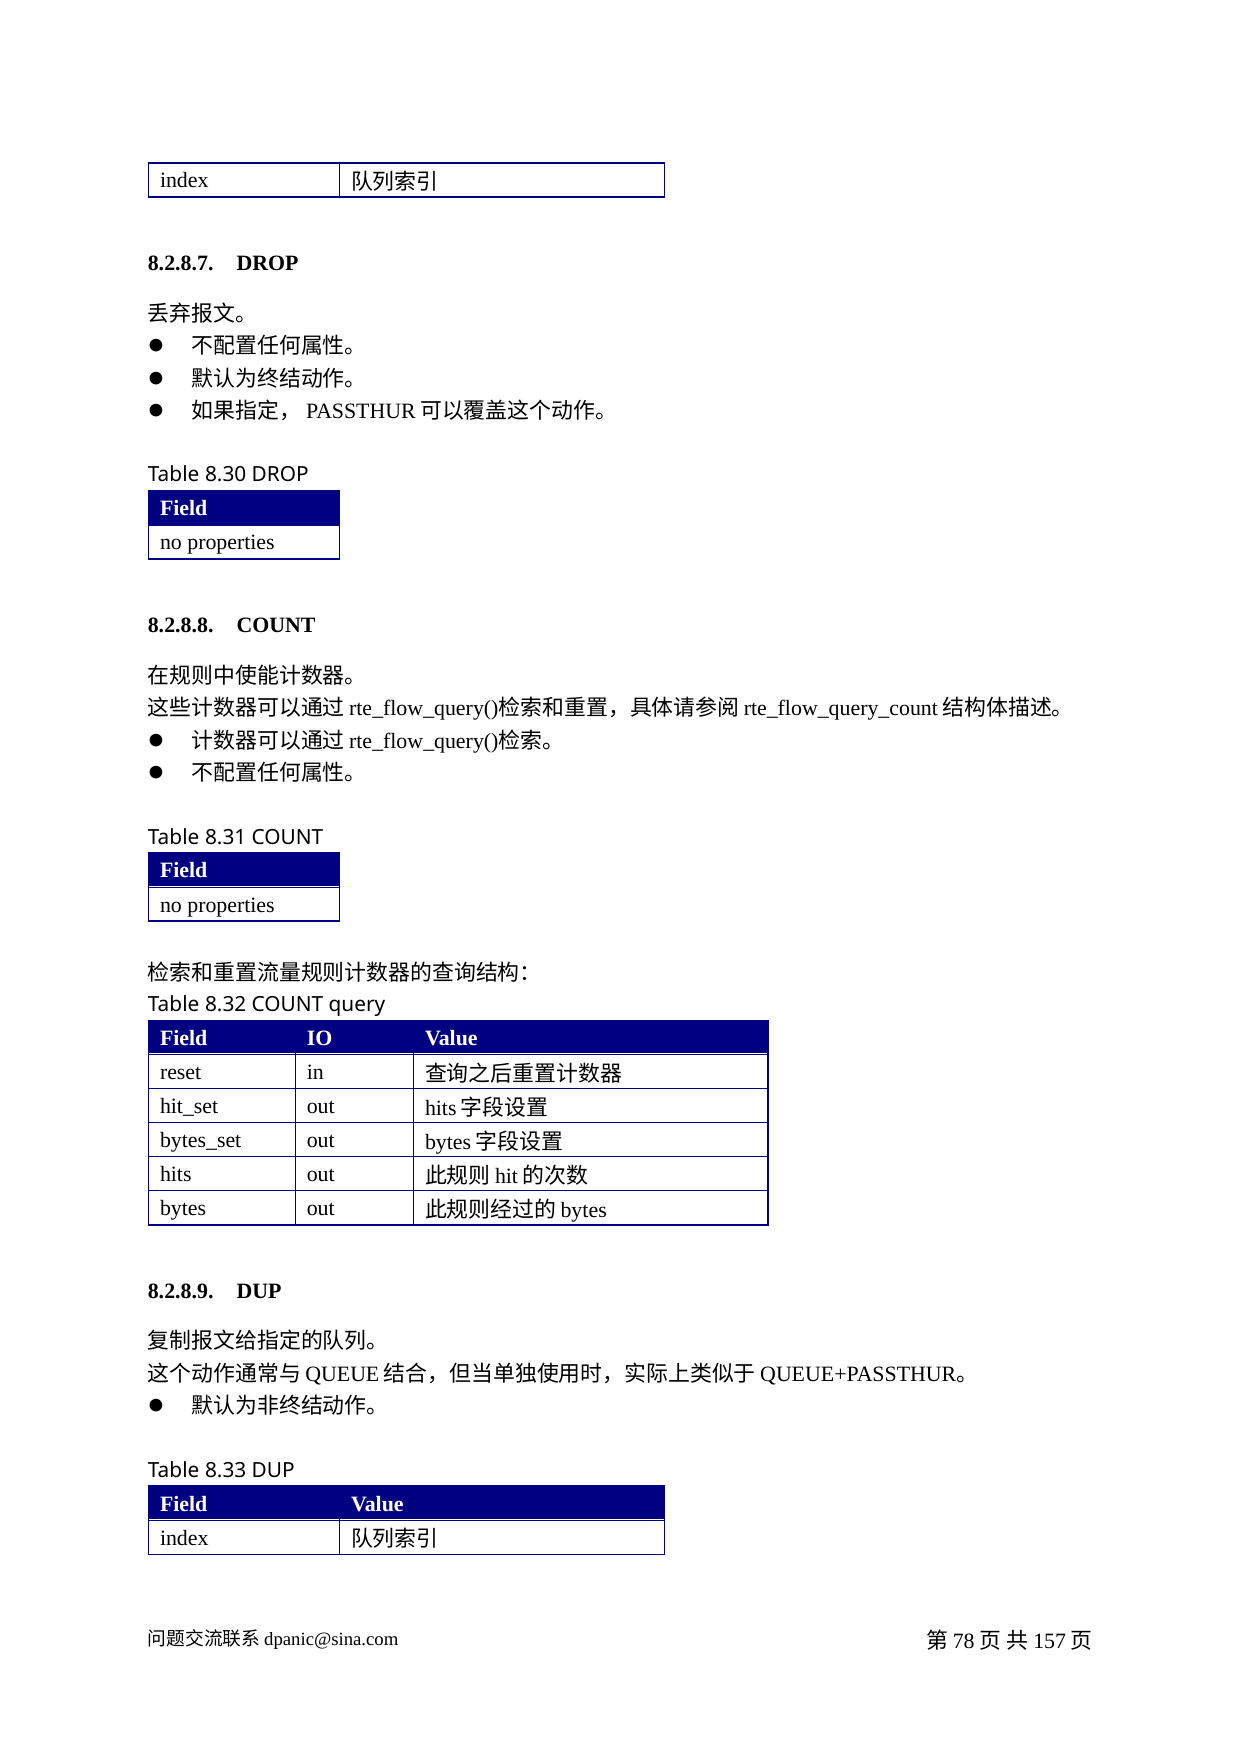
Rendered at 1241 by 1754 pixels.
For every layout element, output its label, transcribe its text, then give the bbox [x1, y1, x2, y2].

table_cell hits字段设置 [414, 1089, 767, 1122]
table_cell bytes_set [149, 1123, 295, 1156]
table_header Field [149, 492, 339, 524]
table_cell 队列索引 [340, 1521, 664, 1553]
table_cell index [149, 1521, 339, 1553]
list 如果指定， PASSTHUR可以覆盖这个动作。 [148, 393, 1092, 425]
table_header Field [149, 1487, 339, 1519]
table_cell 队列索引 [340, 164, 664, 196]
text 复制报文给指定的队列。 [148, 1323, 1092, 1355]
list 默认为终结动作。 [148, 360, 1092, 393]
table_header Field [149, 854, 339, 886]
table_cell in [296, 1055, 413, 1088]
subtitle DUP [148, 1274, 1092, 1307]
table_cell hit_set [149, 1089, 295, 1122]
table_cell no properties [149, 888, 339, 920]
text 这个动作通常与QUEUE结合，但当单独使用时，实际上类似于QUEUE+PASSTHUR。 [148, 1355, 1092, 1388]
table_cell 查询之后重置计数器 [414, 1055, 767, 1088]
table_cell out [296, 1089, 413, 1122]
table_cell reset [149, 1055, 295, 1088]
table_cell 此规则hit的次数 [414, 1157, 767, 1190]
table_cell no properties [149, 526, 339, 558]
text 丢弃报文。 [148, 295, 1092, 328]
table_cell out [296, 1157, 413, 1190]
text 这些计数器可以通过rte_flow_query()检索和重置，具体请参阅rte_flow_query_count结构体描述。 [148, 690, 1092, 722]
list 默认为非终结动作。 [148, 1388, 1092, 1420]
table_cell bytes [149, 1191, 295, 1224]
table_cell bytes字段设置 [414, 1123, 767, 1156]
table_header Value [340, 1487, 664, 1519]
table_header Value [414, 1021, 767, 1053]
table_cell out [296, 1191, 413, 1224]
list 计数器可以通过rte_flow_query()检索。 [148, 722, 1092, 755]
subtitle DROP [148, 246, 1092, 279]
table_cell index [149, 164, 339, 196]
text 在规则中使能计数器。 [148, 657, 1092, 690]
table_header Field [149, 1021, 295, 1053]
list 不配置任何属性。 [148, 755, 1092, 787]
table_cell out [296, 1123, 413, 1156]
table_cell hits [149, 1157, 295, 1190]
subtitle COUNT [148, 608, 1092, 641]
list 不配置任何属性。 [148, 328, 1092, 360]
text 检索和重置流量规则计数器的查询结构： [148, 954, 1092, 987]
table_header IO [296, 1021, 413, 1053]
table_cell 此规则经过的bytes [414, 1191, 767, 1224]
